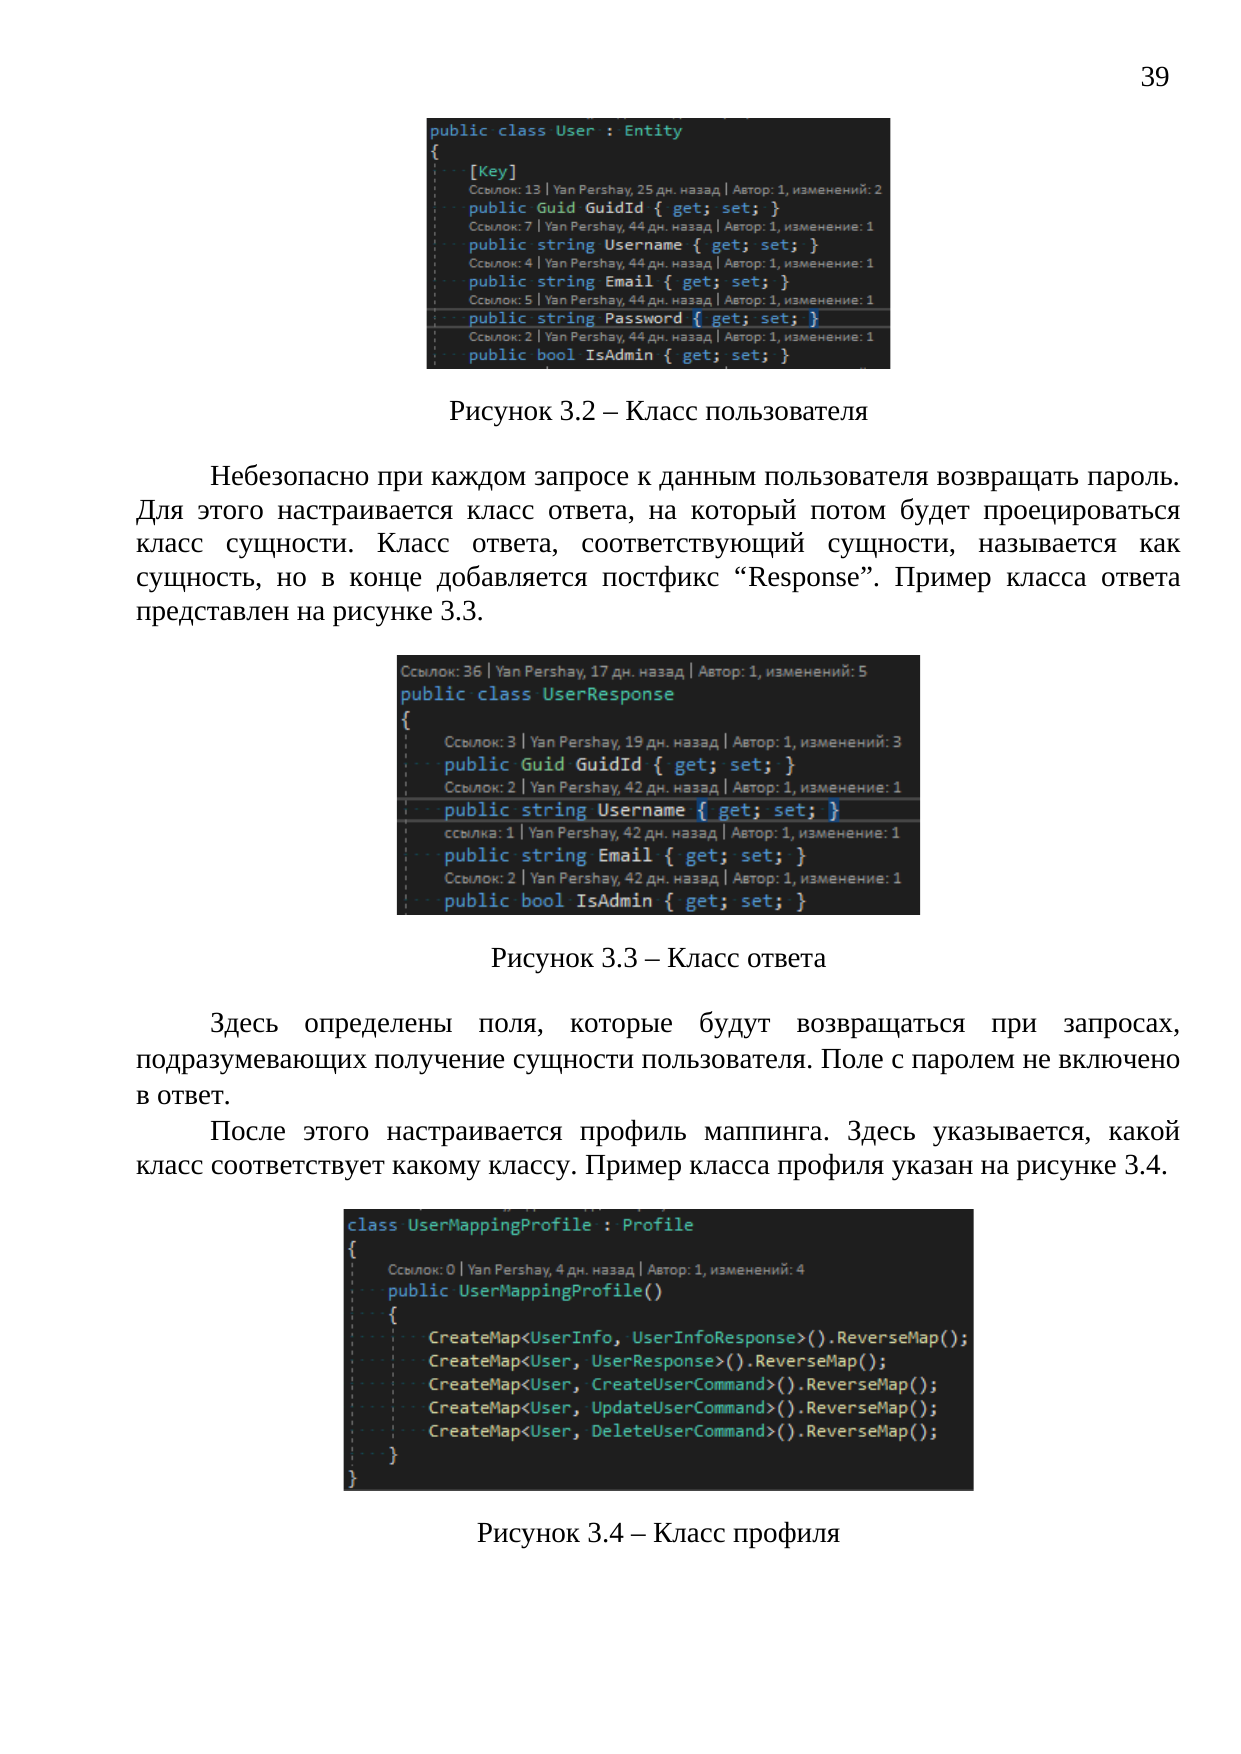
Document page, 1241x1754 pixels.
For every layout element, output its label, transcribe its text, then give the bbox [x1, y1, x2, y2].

text Небезопасно при каждом запросе к данным пользователя возвращать пароль. Для этого настраивается класс ответа, на который потом будет проецироваться класс сущности. Класс ответа, соответствующий сущности, называется как сущность, но в конце добавляется постфикс “Response”. Пример класса ответа представлен на рисунке 3.3. [136, 458, 1181, 626]
title Рисунок 3.2 – Класс пользователя [136, 393, 1181, 427]
picture [426, 118, 891, 369]
text Здесь определены поля, которые будут возвращаться при запросах, подразумевающих получение сущности пользователя. Поле с паролем не включено в ответ. [136, 1005, 1181, 1111]
picture [396, 655, 921, 915]
title Рисунок 3.4 – Класс профиля [136, 1516, 1181, 1549]
picture [343, 1209, 974, 1491]
title Рисунок 3.3 – Класс ответа [136, 940, 1181, 973]
text После этого настраивается профиль маппинга. Здесь указывается, какой класс соответствует какому классу. Пример класса профиля указан на рисунке 3.4. [136, 1113, 1181, 1181]
